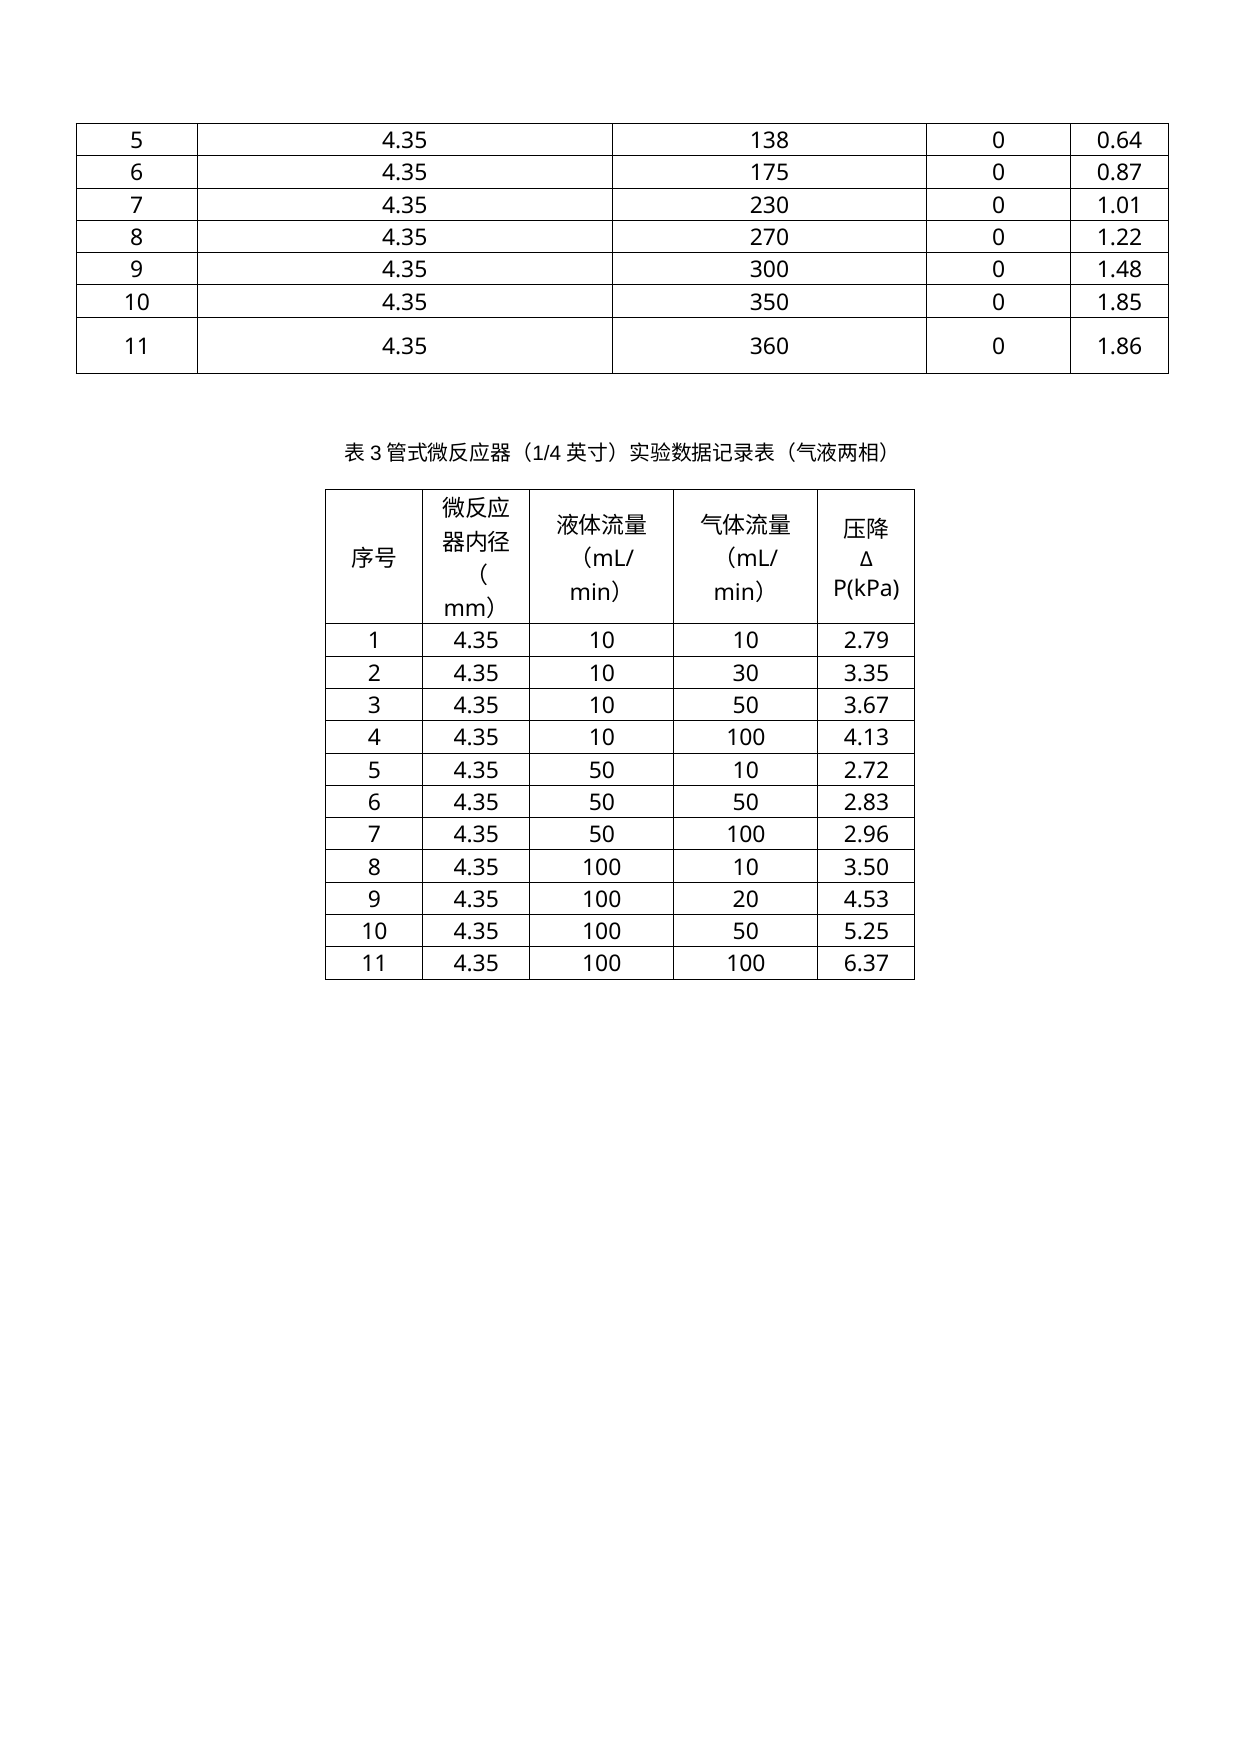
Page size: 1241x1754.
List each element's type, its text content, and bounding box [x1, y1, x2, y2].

table_cell 0 [927, 253, 1070, 284]
table_cell 4.35 [198, 189, 612, 220]
table_cell 20 [674, 883, 817, 914]
table_cell 3.50 [818, 850, 914, 882]
table_cell 10 [674, 754, 817, 785]
table_cell 7 [77, 189, 197, 220]
table_cell 0.87 [1071, 156, 1168, 187]
table_cell 6 [77, 156, 197, 187]
table_cell 50 [530, 754, 673, 785]
table_header 序号 [326, 490, 422, 623]
table_cell 100 [674, 947, 817, 978]
table_cell 2.72 [818, 754, 914, 785]
table_cell 4.35 [423, 786, 529, 817]
table_cell 1.01 [1071, 189, 1168, 220]
table_cell 230 [613, 189, 926, 220]
table_cell 0.64 [1071, 124, 1168, 155]
table_cell 6 [326, 786, 422, 817]
table_cell 50 [530, 818, 673, 849]
table_cell 10 [674, 850, 817, 882]
table_cell 1.85 [1071, 285, 1168, 317]
table_cell 4.35 [198, 253, 612, 284]
table_cell 4.35 [423, 947, 529, 978]
table_cell 100 [674, 721, 817, 752]
table_cell 4.35 [423, 624, 529, 656]
table_cell 2 [326, 657, 422, 688]
table_cell 6.37 [818, 947, 914, 978]
table_cell 4.35 [423, 754, 529, 785]
text 表 3 管式微反应器（1/4 英寸）实验数据记录表（气液两相） [56, 436, 1188, 466]
table_cell 100 [530, 883, 673, 914]
table_cell 10 [77, 285, 197, 317]
table_cell 2.79 [818, 624, 914, 656]
table_cell 100 [674, 818, 817, 849]
table_cell 4.35 [423, 850, 529, 882]
table_cell 1.86 [1071, 318, 1168, 373]
table_cell 4.35 [198, 124, 612, 155]
table_cell 138 [613, 124, 926, 155]
table_cell 10 [530, 689, 673, 720]
table_cell 1.48 [1071, 253, 1168, 284]
table_cell 8 [77, 221, 197, 252]
table_header 压降ΔP(kPa) [818, 490, 914, 623]
table_cell 3.35 [818, 657, 914, 688]
table_cell 5 [77, 124, 197, 155]
table_cell 8 [326, 850, 422, 882]
table_cell 350 [613, 285, 926, 317]
table_cell 10 [530, 721, 673, 752]
table_cell 50 [530, 786, 673, 817]
table_cell 50 [674, 915, 817, 946]
table_cell 1.22 [1071, 221, 1168, 252]
table_cell 4.35 [423, 915, 529, 946]
table_cell 50 [674, 689, 817, 720]
table_cell 0 [927, 318, 1070, 373]
table_cell 10 [326, 915, 422, 946]
table_cell 5 [326, 754, 422, 785]
table_cell 4.13 [818, 721, 914, 752]
table_cell 10 [530, 624, 673, 656]
table_cell 4.35 [198, 318, 612, 373]
table_cell 4.35 [423, 721, 529, 752]
table_cell 0 [927, 221, 1070, 252]
table_cell 100 [530, 850, 673, 882]
table_cell 175 [613, 156, 926, 187]
table_cell 4 [326, 721, 422, 752]
table_cell 0 [927, 156, 1070, 187]
table_cell 4.35 [423, 883, 529, 914]
table_cell 2.96 [818, 818, 914, 849]
table_cell 4.35 [198, 285, 612, 317]
table_cell 0 [927, 124, 1070, 155]
table_cell 4.53 [818, 883, 914, 914]
table_cell 4.35 [198, 221, 612, 252]
table_cell 10 [530, 657, 673, 688]
table_cell 2.83 [818, 786, 914, 817]
table_cell 9 [326, 883, 422, 914]
table_cell 100 [530, 947, 673, 978]
table_cell 7 [326, 818, 422, 849]
table_cell 4.35 [423, 818, 529, 849]
table_cell 100 [530, 915, 673, 946]
table_cell 270 [613, 221, 926, 252]
table_cell 4.35 [198, 156, 612, 187]
table_cell 1 [326, 624, 422, 656]
table_cell 11 [77, 318, 197, 373]
table_cell 11 [326, 947, 422, 978]
table_cell 9 [77, 253, 197, 284]
table_cell 300 [613, 253, 926, 284]
table_cell 30 [674, 657, 817, 688]
table_header 气体流量（mL/min） [674, 490, 817, 623]
table_cell 3.67 [818, 689, 914, 720]
table_cell 50 [674, 786, 817, 817]
table_cell 4.35 [423, 657, 529, 688]
table_header 微反应器内径（mm） [423, 490, 529, 623]
table_cell 3 [326, 689, 422, 720]
table_cell 0 [927, 189, 1070, 220]
table_cell 5.25 [818, 915, 914, 946]
table_header 液体流量（mL/min） [530, 490, 673, 623]
table_cell 360 [613, 318, 926, 373]
table_cell 10 [674, 624, 817, 656]
table_cell 4.35 [423, 689, 529, 720]
table_cell 0 [927, 285, 1070, 317]
